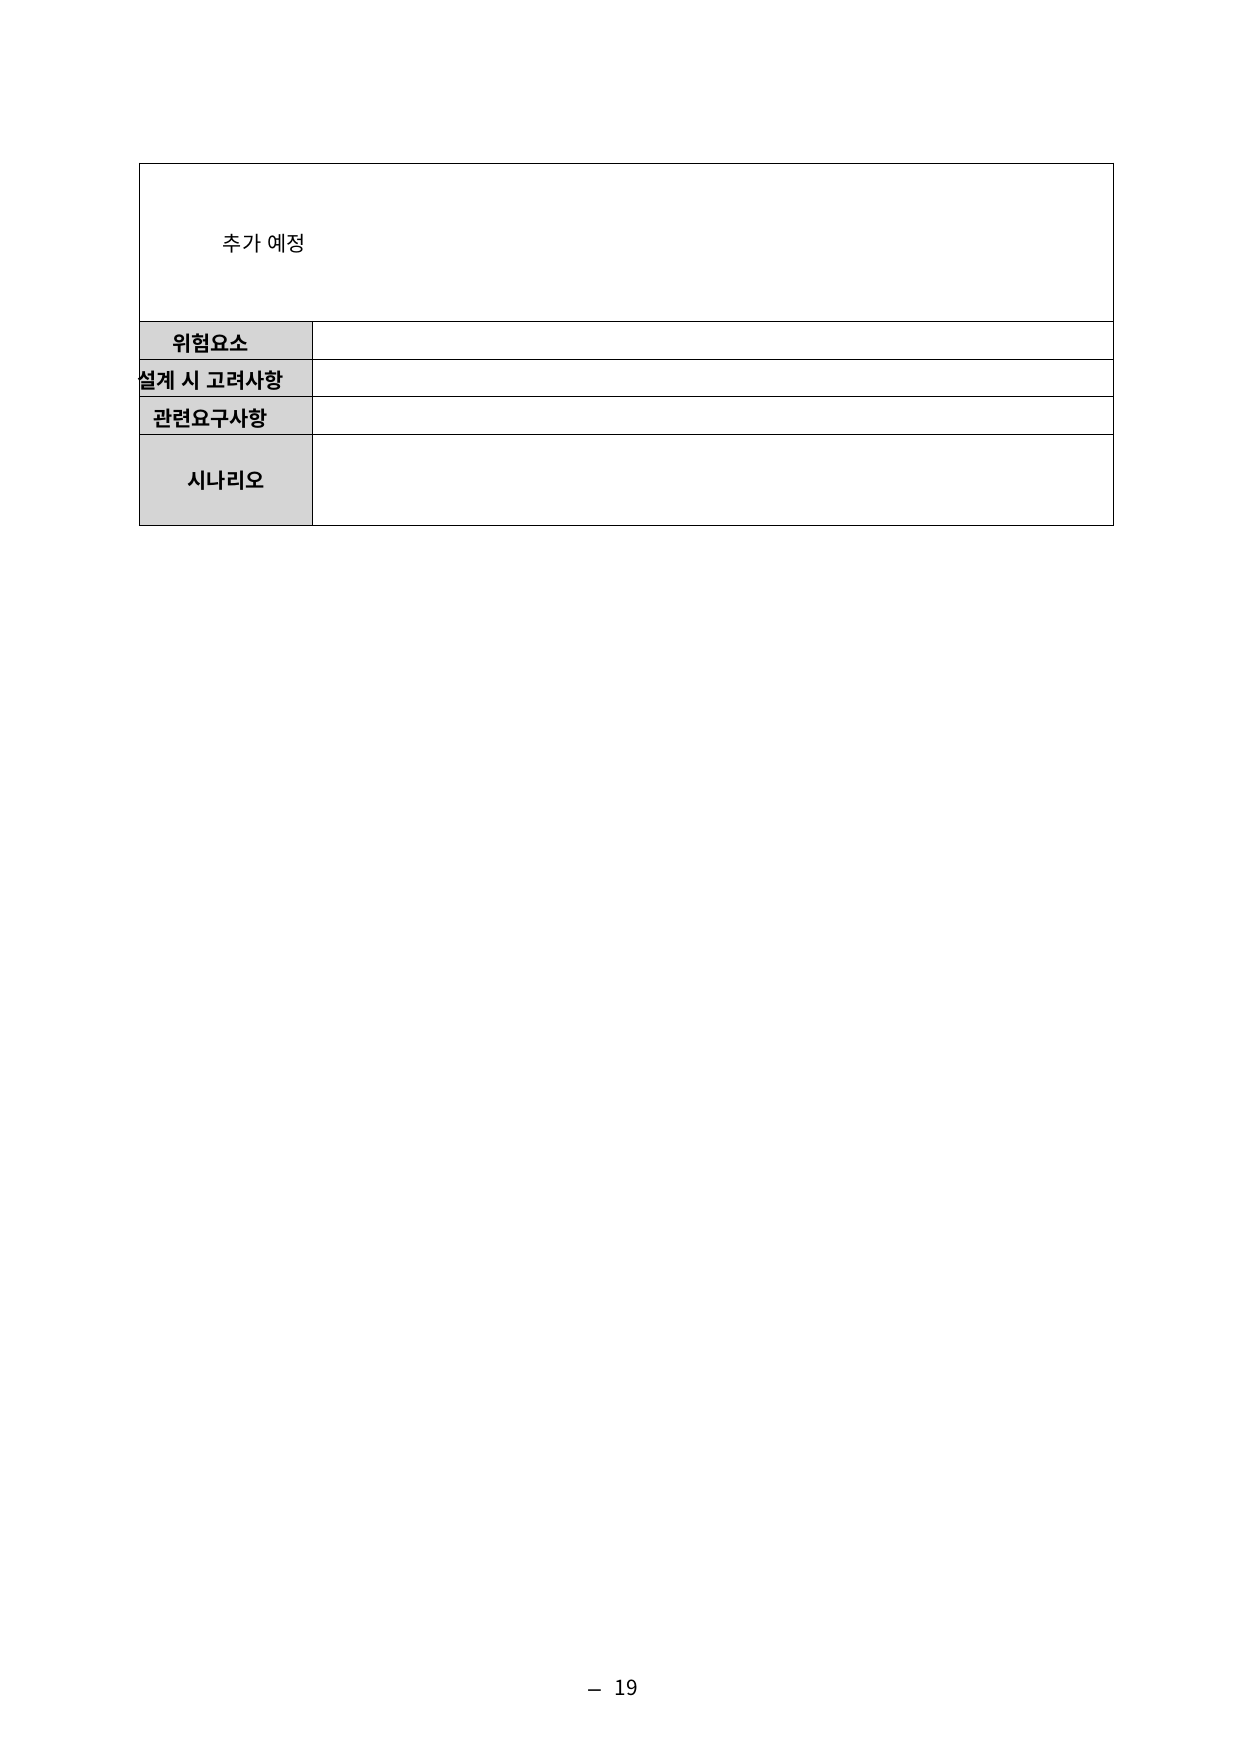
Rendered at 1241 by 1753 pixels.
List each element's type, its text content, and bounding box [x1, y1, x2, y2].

table_cell [313, 397, 1113, 434]
table_cell 관련요구사항 [140, 397, 312, 434]
table_cell [313, 322, 1113, 359]
table_cell [313, 435, 1113, 525]
table_cell 시나리오 [140, 435, 312, 525]
table_cell 설계 시 고려사항 [140, 360, 312, 396]
table_cell 위험요소 [140, 322, 312, 359]
table_cell 추가 예정 [140, 164, 1113, 321]
table_cell [313, 360, 1113, 396]
